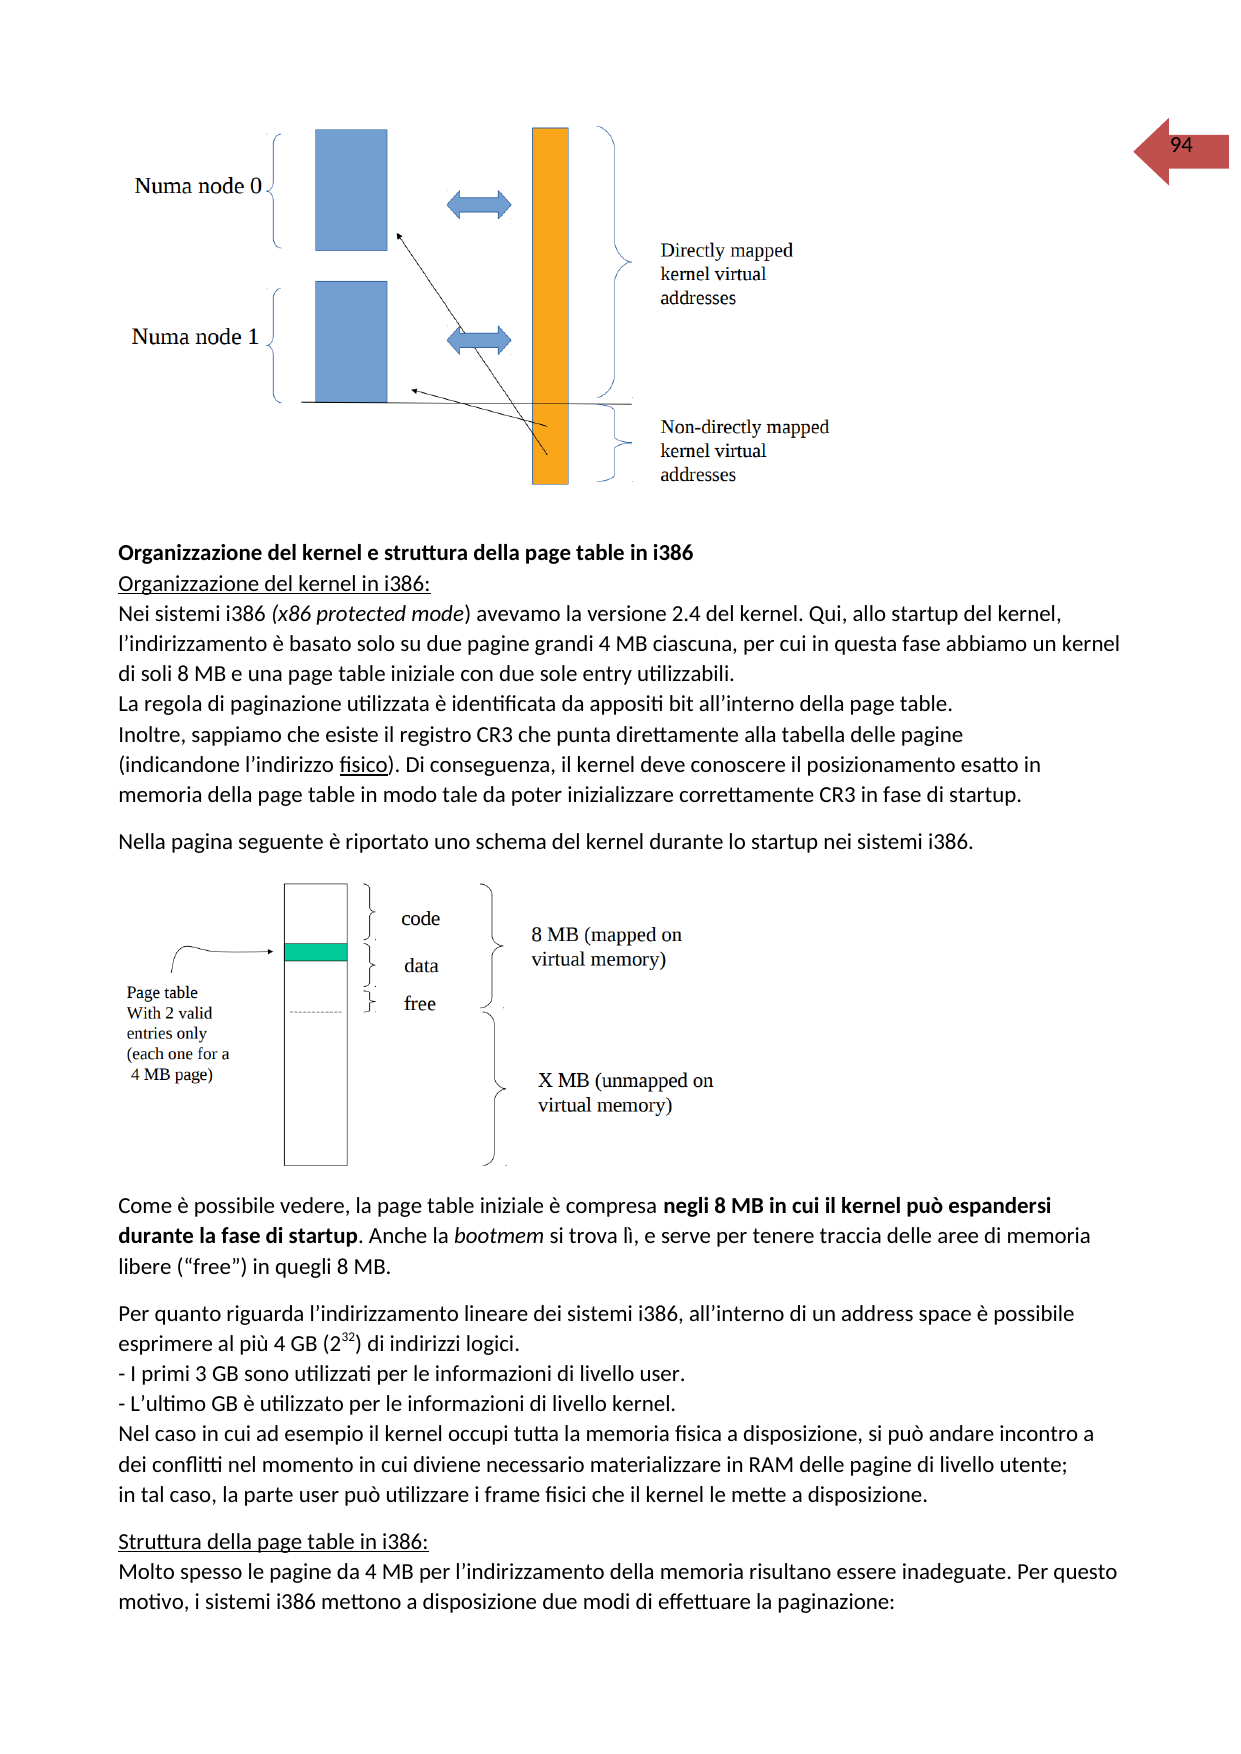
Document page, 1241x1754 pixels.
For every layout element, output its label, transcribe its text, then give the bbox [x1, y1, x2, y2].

text Per quanto riguarda l’indirizzamento lineare dei sistemi i386, all’interno di un address space è possibile esprimere al più 4 GB (232) di indirizzi logici. - I primi 3 GB sono utilizzati per le informazioni di livello user. - L’ultimo GB è utilizzato per le informazioni di livello kernel. Nel caso in cui ad esempio il kernel occupi tutta la memoria fisica a disposizione, si può andare incontro a dei conflitti nel momento in cui diviene necessario materializzare in RAM delle pagine di livello utente; in tal caso, la parte user può utilizzare i frame fisici che il kernel le mette a disposizione. [118, 1299, 1122, 1508]
picture [118, 873, 724, 1173]
text Organizzazione del kernel e struttura della page table in i386 Organizzazione del kernel in i386: Nei sistemi i386 (x86 protected mode) avevamo la versione 2.4 del kernel. Qui, allo startup del kernel, l’indirizzamento è basato solo su due pagine grandi 4 MB ciascuna, per cui in questa fase abbiamo un kernel di soli 8 MB e una page table iniziale con due sole entry utilizzabili. La regola di paginazione utilizzata è identificata da appositi bit all’interno della page table. Inoltre, sappiamo che esiste il registro CR3 che punta direttamente alla tabella delle pagine (indicandone l’indirizzo fisico). Di conseguenza, il kernel deve conoscere il posizionamento esatto in memoria della page table in modo tale da poter inizializzare correttamente CR3 in fase di startup. [118, 508, 1122, 808]
picture [118, 118, 844, 490]
text Nella pagina seguente è riportato uno schema del kernel durante lo startup nei sistemi i386. [118, 827, 1122, 855]
text Come è possibile vedere, la page table iniziale è compresa negli 8 MB in cui il kernel può espandersi durante la fase di startup. Anche la bootmem si trova lì, e serve per tenere traccia delle aree di memoria libere (“free”) in quegli 8 MB. [118, 1191, 1122, 1280]
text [118, 1527, 1122, 1615]
